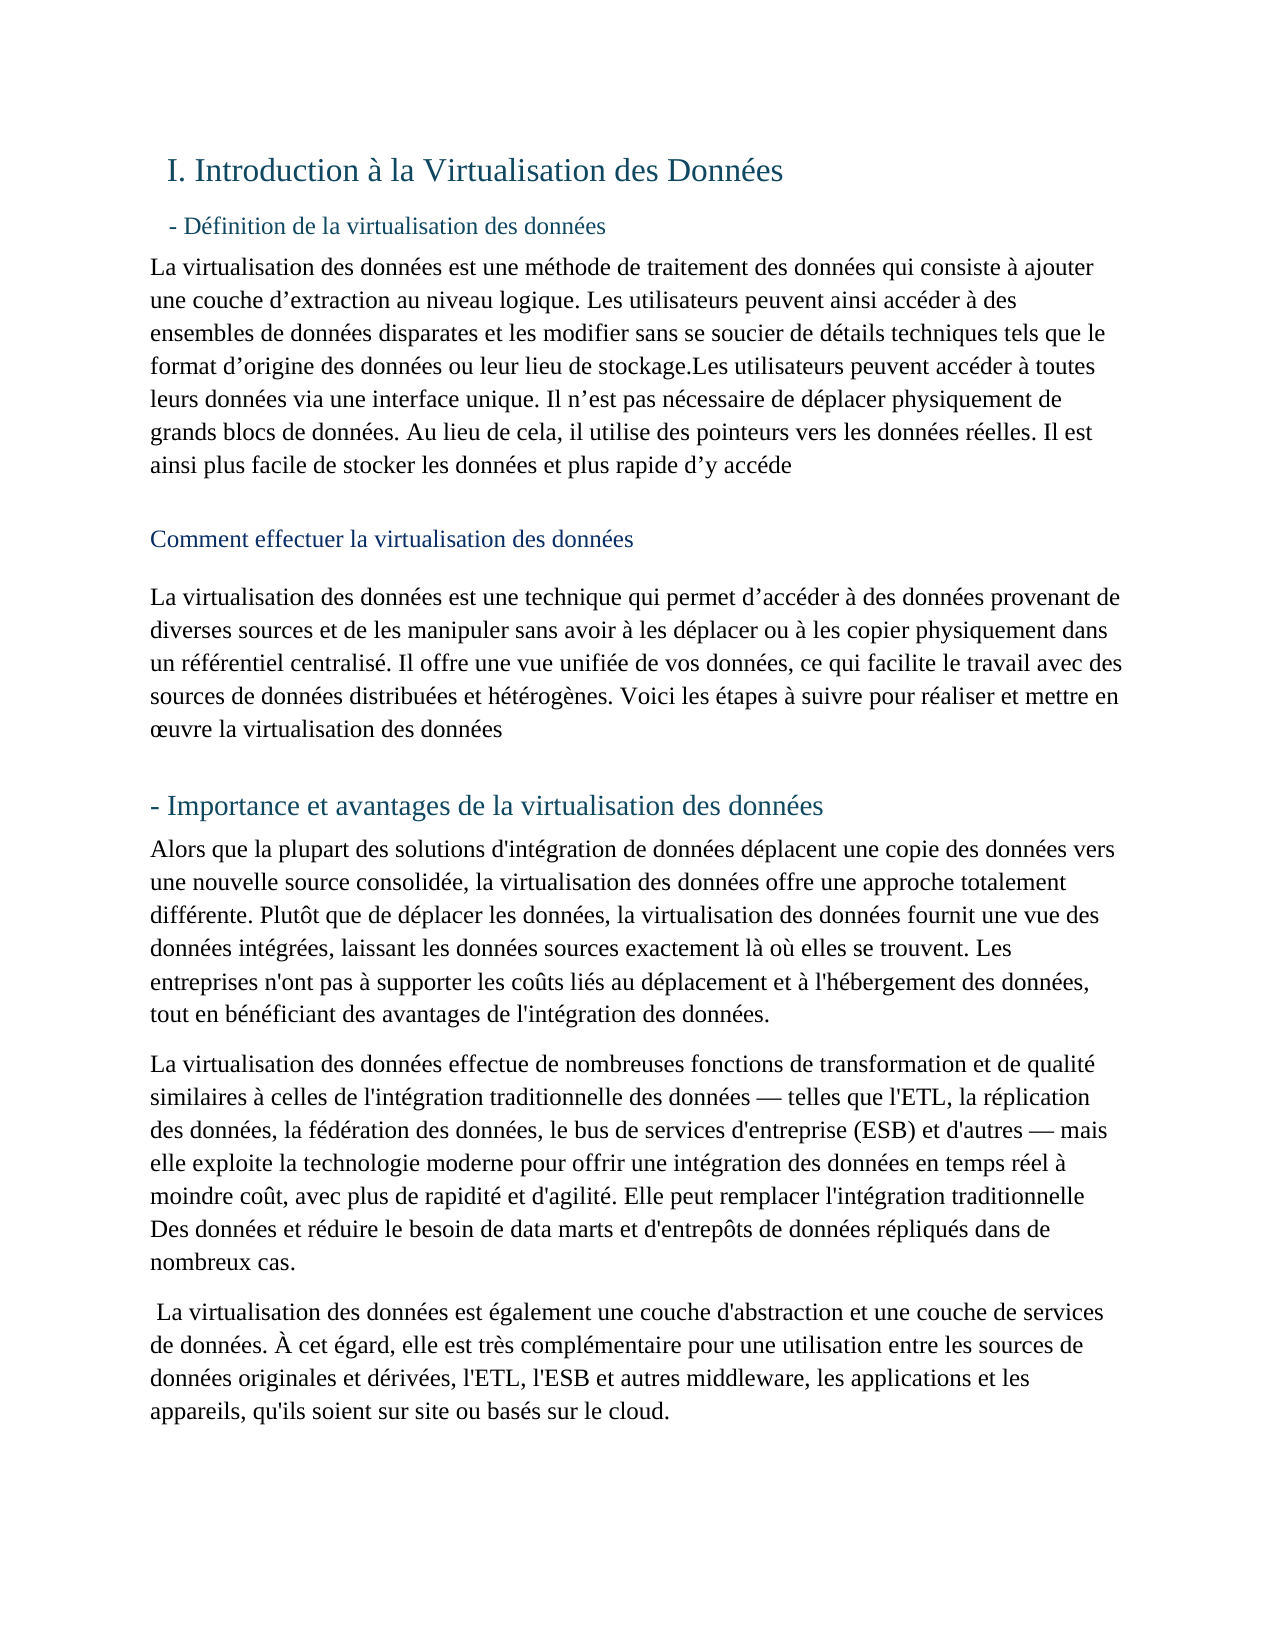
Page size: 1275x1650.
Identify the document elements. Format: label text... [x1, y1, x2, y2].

subtitle Comment effectuer la virtualisation des données [150, 524, 1125, 553]
subtitle - Importance et avantages de la virtualisation des données [150, 788, 1125, 821]
text La virtualisation des données effectue de nombreuses fonctions de transformation et de qualité similaires à celles de l'intégration traditionnelle des données — telles que l'ETL, la réplication des données, la fédération des données, le bus de services d'entreprise (ESB) et d'autres — mais elle exploite la technologie moderne pour offrir une intégration des données en temps réel à moindre coût, avec plus de rapidité et d'agilité. Elle peut remplacer l'intégration traditionnelle Des données et réduire le besoin de data marts et d'entrepôts de données répliqués dans de nombreux cas. [150, 1049, 1125, 1276]
subtitle - Définition de la virtualisation des données [150, 211, 1125, 239]
text La virtualisation des données est une technique qui permet d’accéder à des données provenant de diverses sources et de les manipuler sans avoir à les déplacer ou à les copier physiquement dans un référentiel centralisé. Il offre une vue unifiée de vos données, ce qui facilite le travail avec des sources de données distribuées et hétérogènes. Voici les étapes à suivre pour réaliser et mettre en œuvre la virtualisation des données [150, 582, 1125, 743]
text La virtualisation des données est également une couche d'abstraction et une couche de services de données. À cet égard, elle est très complémentaire pour une utilisation entre les sources de données originales et dérivées, l'ETL, l'ESB et autres middleware, les applications et les appareils, qu'ils soient sur site ou basés sur le cloud. [150, 1297, 1125, 1425]
text Alors que la plupart des solutions d'intégration de données déplacent une copie des données vers une nouvelle source consolidée, la virtualisation des données offre une approche totalement différente. Plutôt que de déplacer les données, la virtualisation des données fournit une vue des données intégrées, laissant les données sources exactement là où elles se trouvent. Les entreprises n'ont pas à supporter les coûts liés au déplacement et à l'hébergement des données, tout en bénéficiant des avantages de l'intégration des données. [150, 834, 1125, 1028]
subtitle I. Introduction à la Virtualisation des Données [150, 150, 1125, 188]
text La virtualisation des données est une méthode de traitement des données qui consiste à ajouter une couche d’extraction au niveau logique. Les utilisateurs peuvent ainsi accéder à des ensembles de données disparates et les modifier sans se soucier de détails techniques tels que le format d’origine des données ou leur lieu de stockage.Les utilisateurs peuvent accéder à toutes leurs données via une interface unique. Il n’est pas nécessaire de déplacer physiquement de grands blocs de données. Au lieu de cela, il utilise des pointeurs vers les données réelles. Il est ainsi plus facile de stocker les données et plus rapide d’y accéde [150, 252, 1125, 479]
